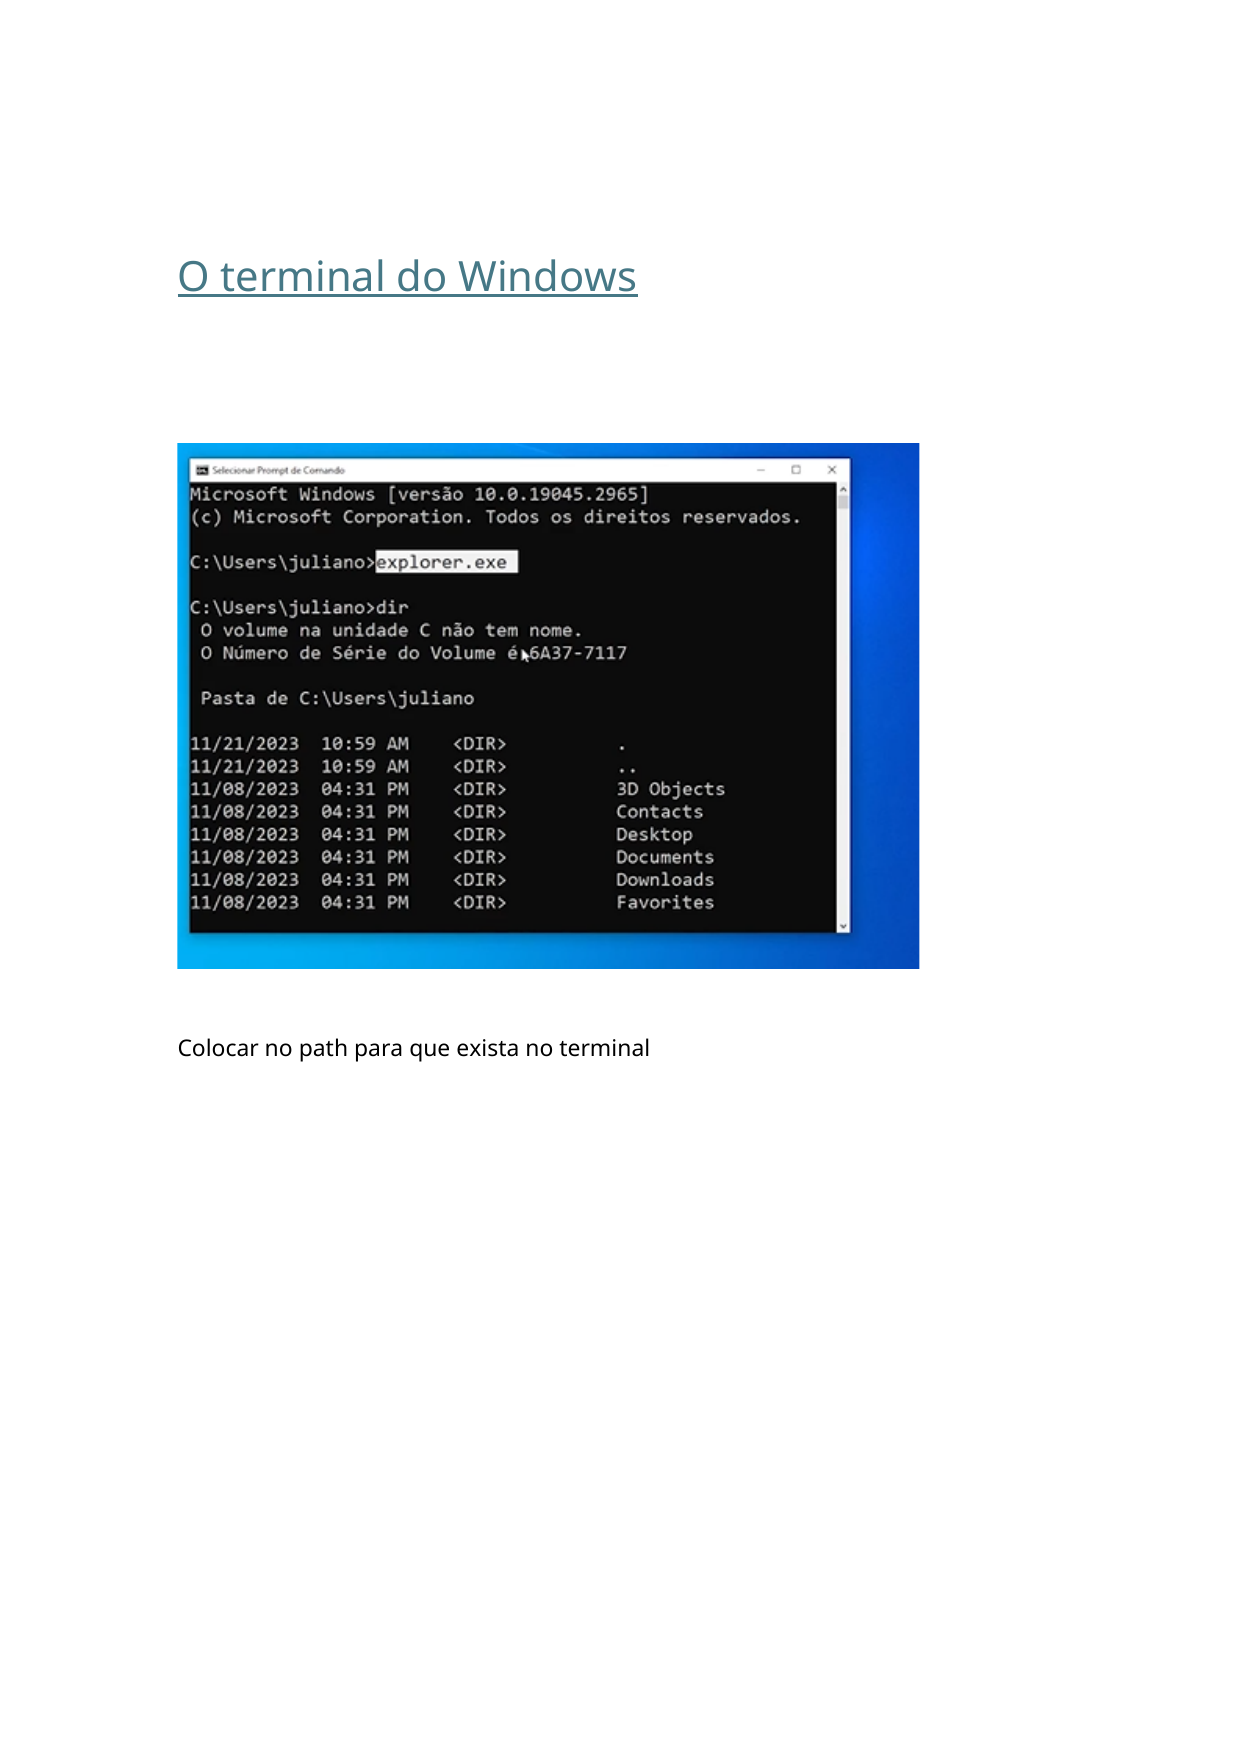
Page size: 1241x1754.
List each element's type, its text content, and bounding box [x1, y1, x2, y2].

picture [188, 443, 920, 969]
subtitle O terminal do Windows [177, 246, 1063, 303]
text Colocar no path para que exista no terminal [177, 1032, 1063, 1063]
picture [297, 448, 313, 453]
